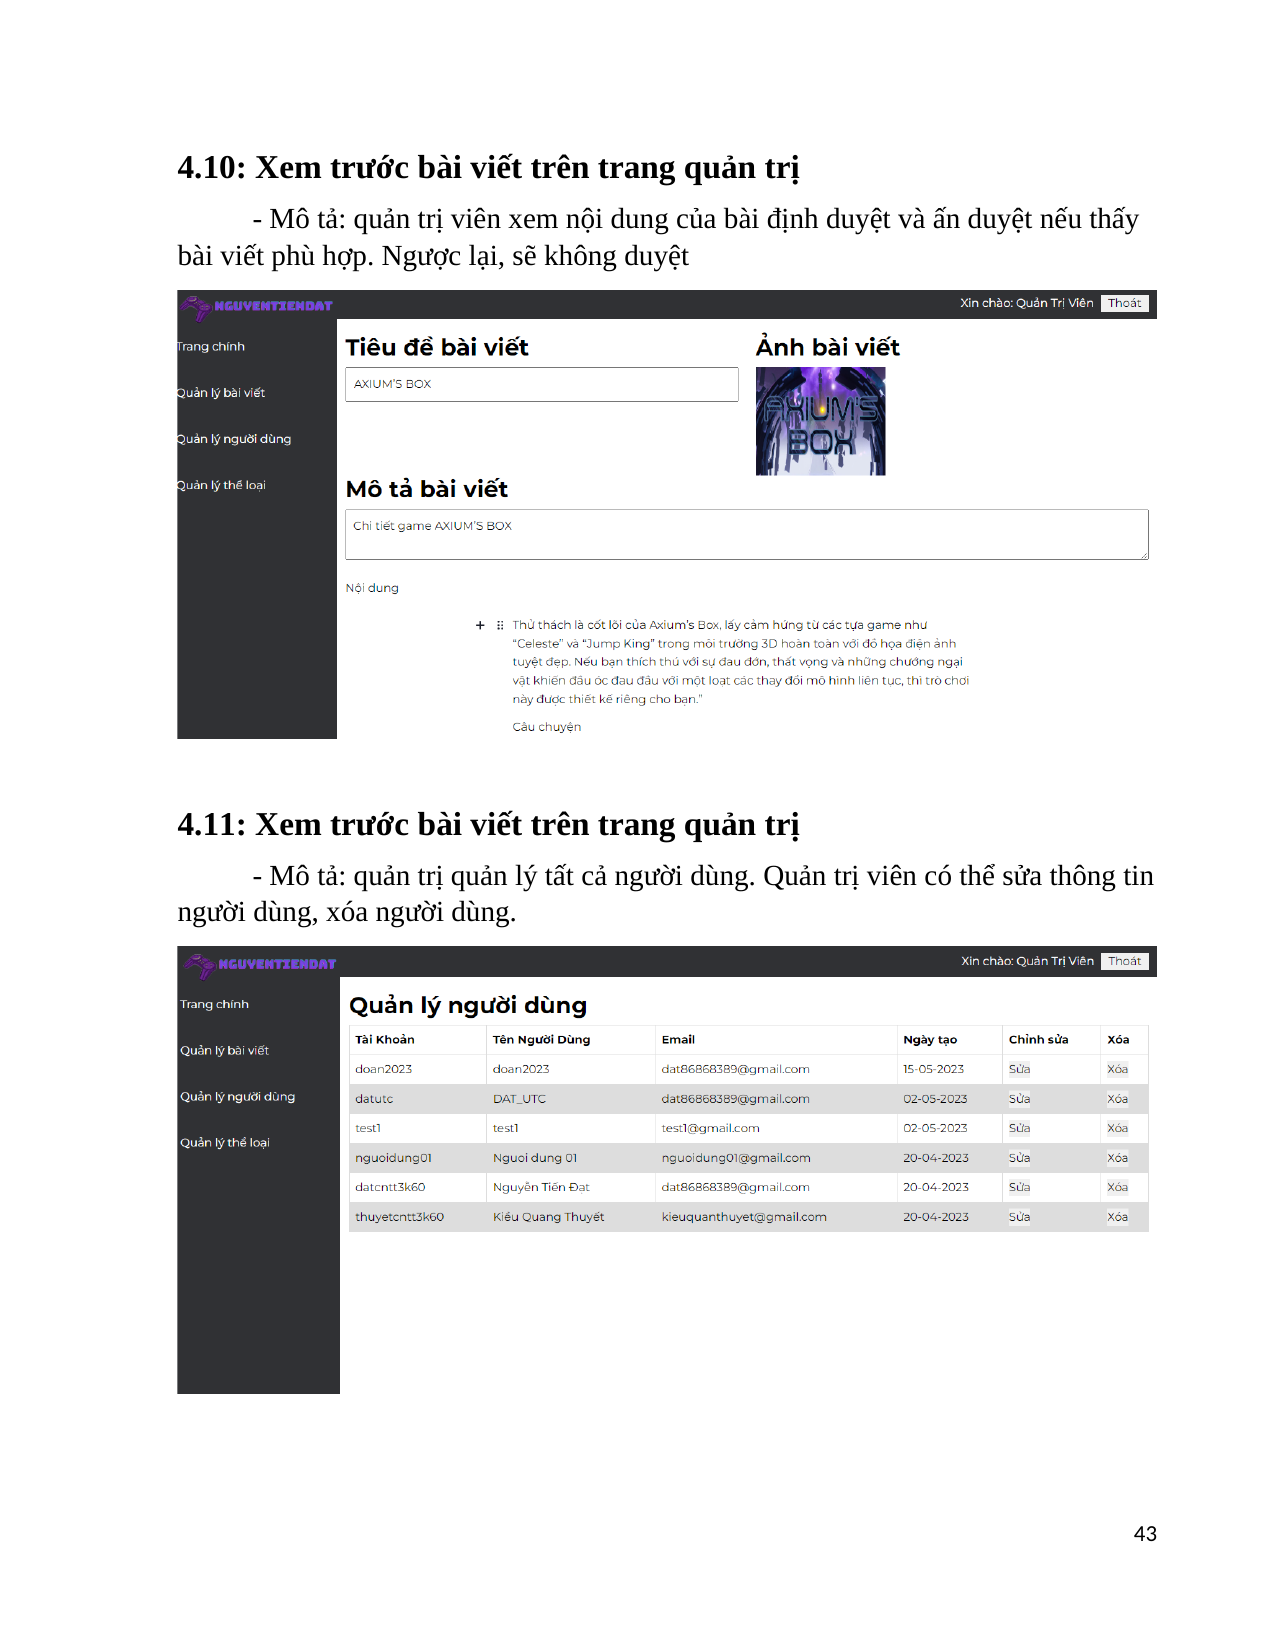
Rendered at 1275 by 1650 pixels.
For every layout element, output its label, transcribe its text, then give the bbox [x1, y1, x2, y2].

picture [177, 290, 1157, 739]
subtitle 4.10: Xem trước bài viết trên trang quản trị [177, 148, 1157, 186]
text - Mô tả: quản trị viên xem nội dung của bài định duyệt và ấn duyệt nếu thấy bài viết phù hợp. Ngược lại, sẽ không duyệt [177, 202, 1157, 271]
text - Mô tả: quản trị quản lý tất cả người dùng. Quản trị viên có thể sửa thông tin người dùng, xóa người dùng. [177, 858, 1157, 927]
picture [177, 946, 1157, 1394]
subtitle 4.11: Xem trước bài viết trên trang quản trị [177, 804, 1157, 842]
